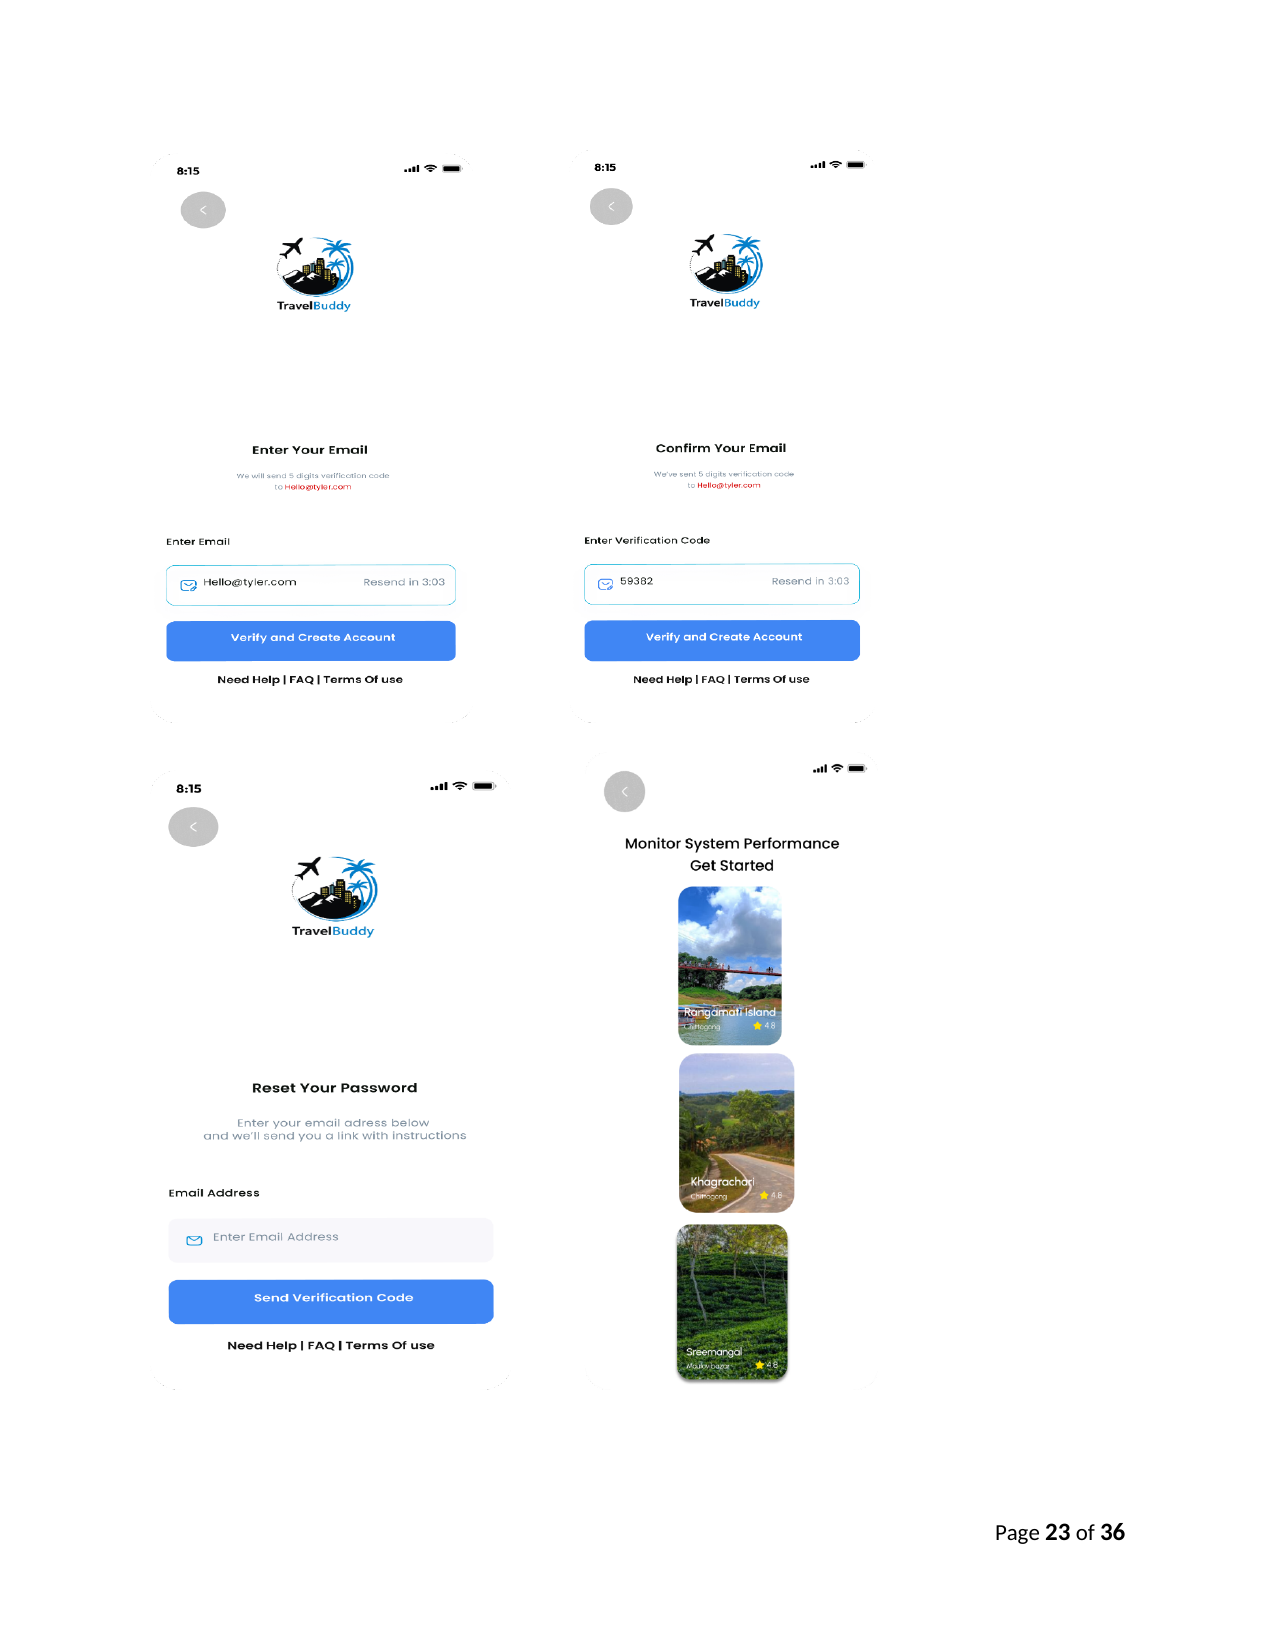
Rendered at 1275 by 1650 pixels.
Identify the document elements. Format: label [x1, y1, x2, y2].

picture [569, 150, 875, 723]
picture [584, 752, 878, 1390]
picture [150, 770, 511, 1390]
picture [150, 153, 473, 723]
